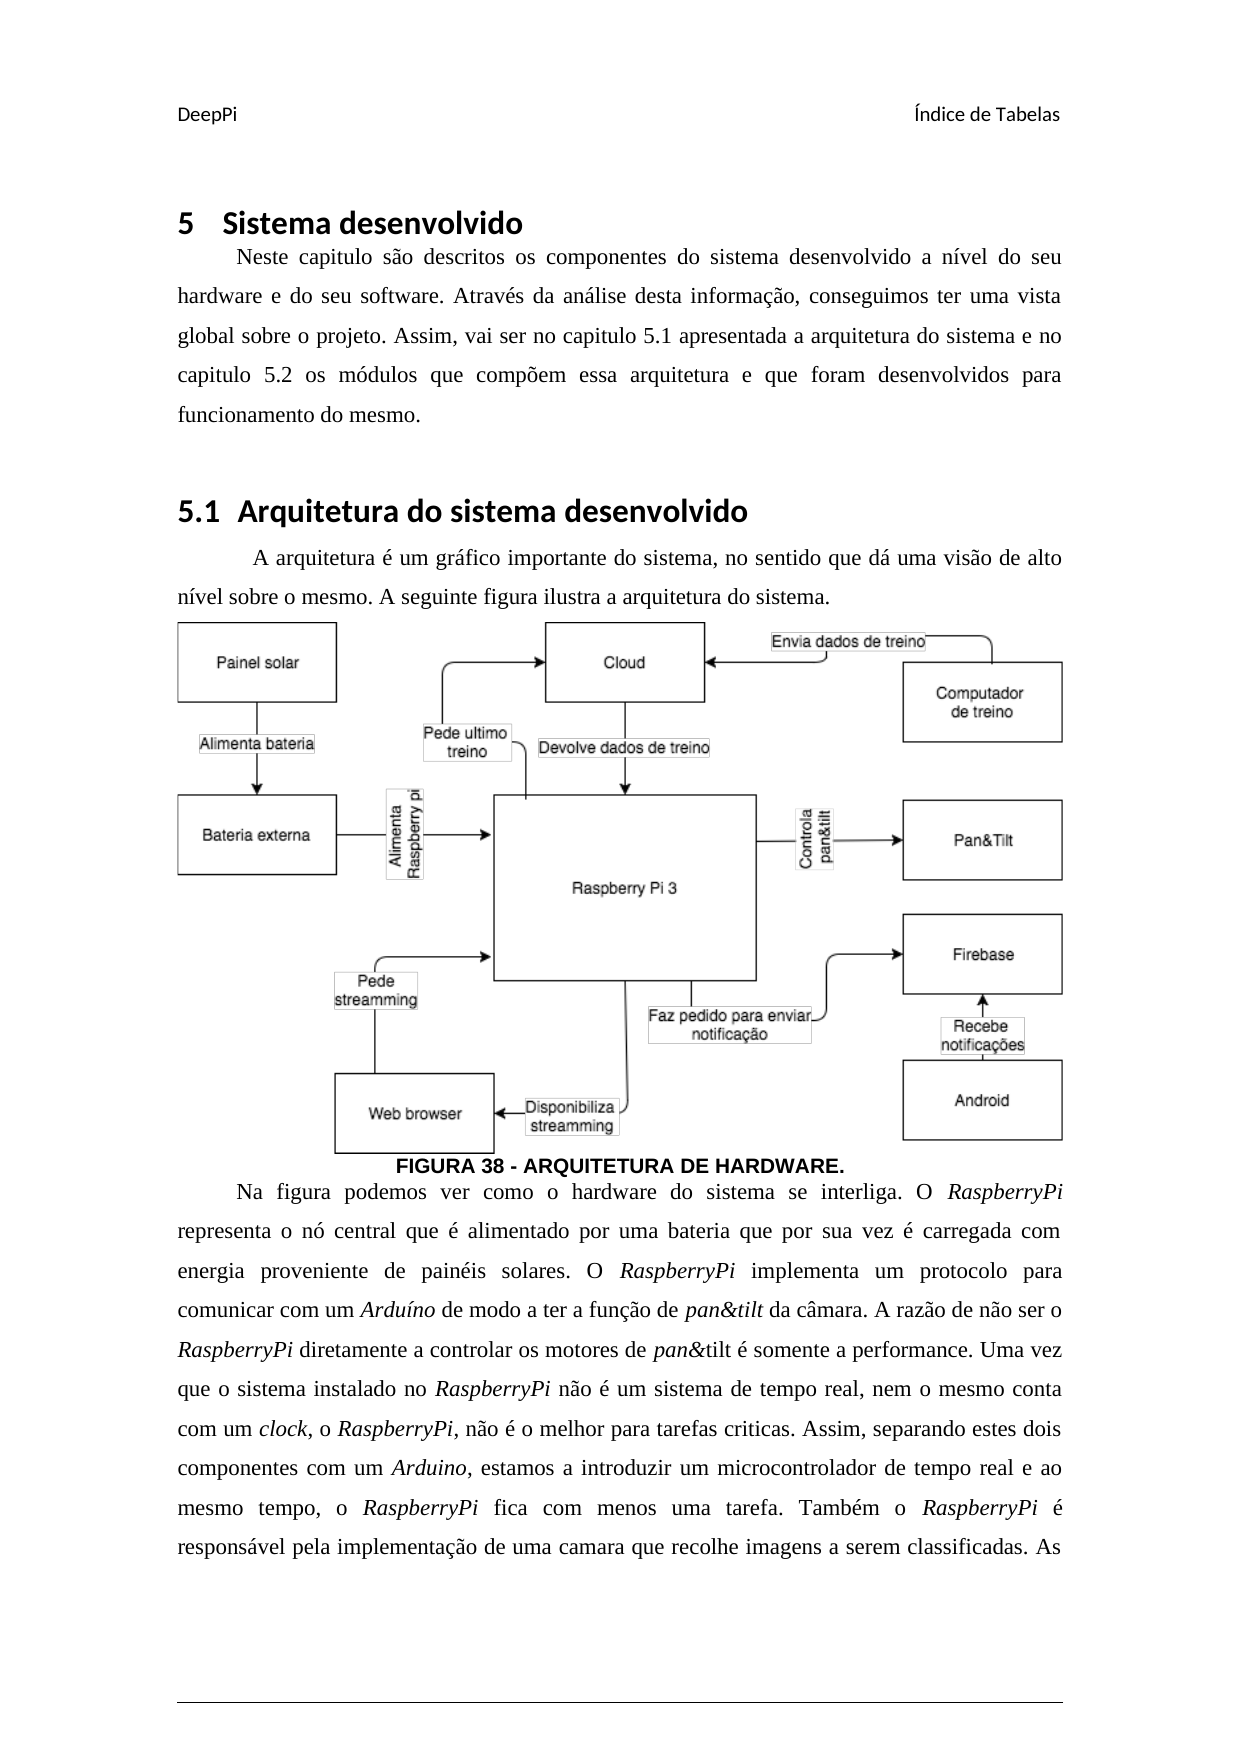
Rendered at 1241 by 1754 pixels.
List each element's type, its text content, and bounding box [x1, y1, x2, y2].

text A arquitetura é um gráfico importante do sistema, no sentido que dá uma visão de alto nível sobre o mesmo. A seguinte figura ilustra a arquitetura do sistema. [177, 543, 1063, 609]
subtitle Sistema desenvolvido [177, 202, 1063, 243]
subtitle Arquitetura do sistema desenvolvido [177, 490, 1063, 531]
picture [177, 622, 1063, 1154]
text Neste capitulo são descritos os componentes do sistema desenvolvido a nível do seu hardware e do seu software. Através da análise desta informação, conseguimos ter uma vista global sobre o projeto. Assim, vai ser no capitulo 5.1 apresentada a arquitetura do sistema e no capitulo 5.2 os módulos que compõem essa arquitetura e que foram desenvolvidos para funcionamento do mesmo. [177, 243, 1063, 427]
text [177, 1178, 1063, 1559]
text Figura 38 - Arquitetura de hardware. [177, 1154, 1063, 1178]
